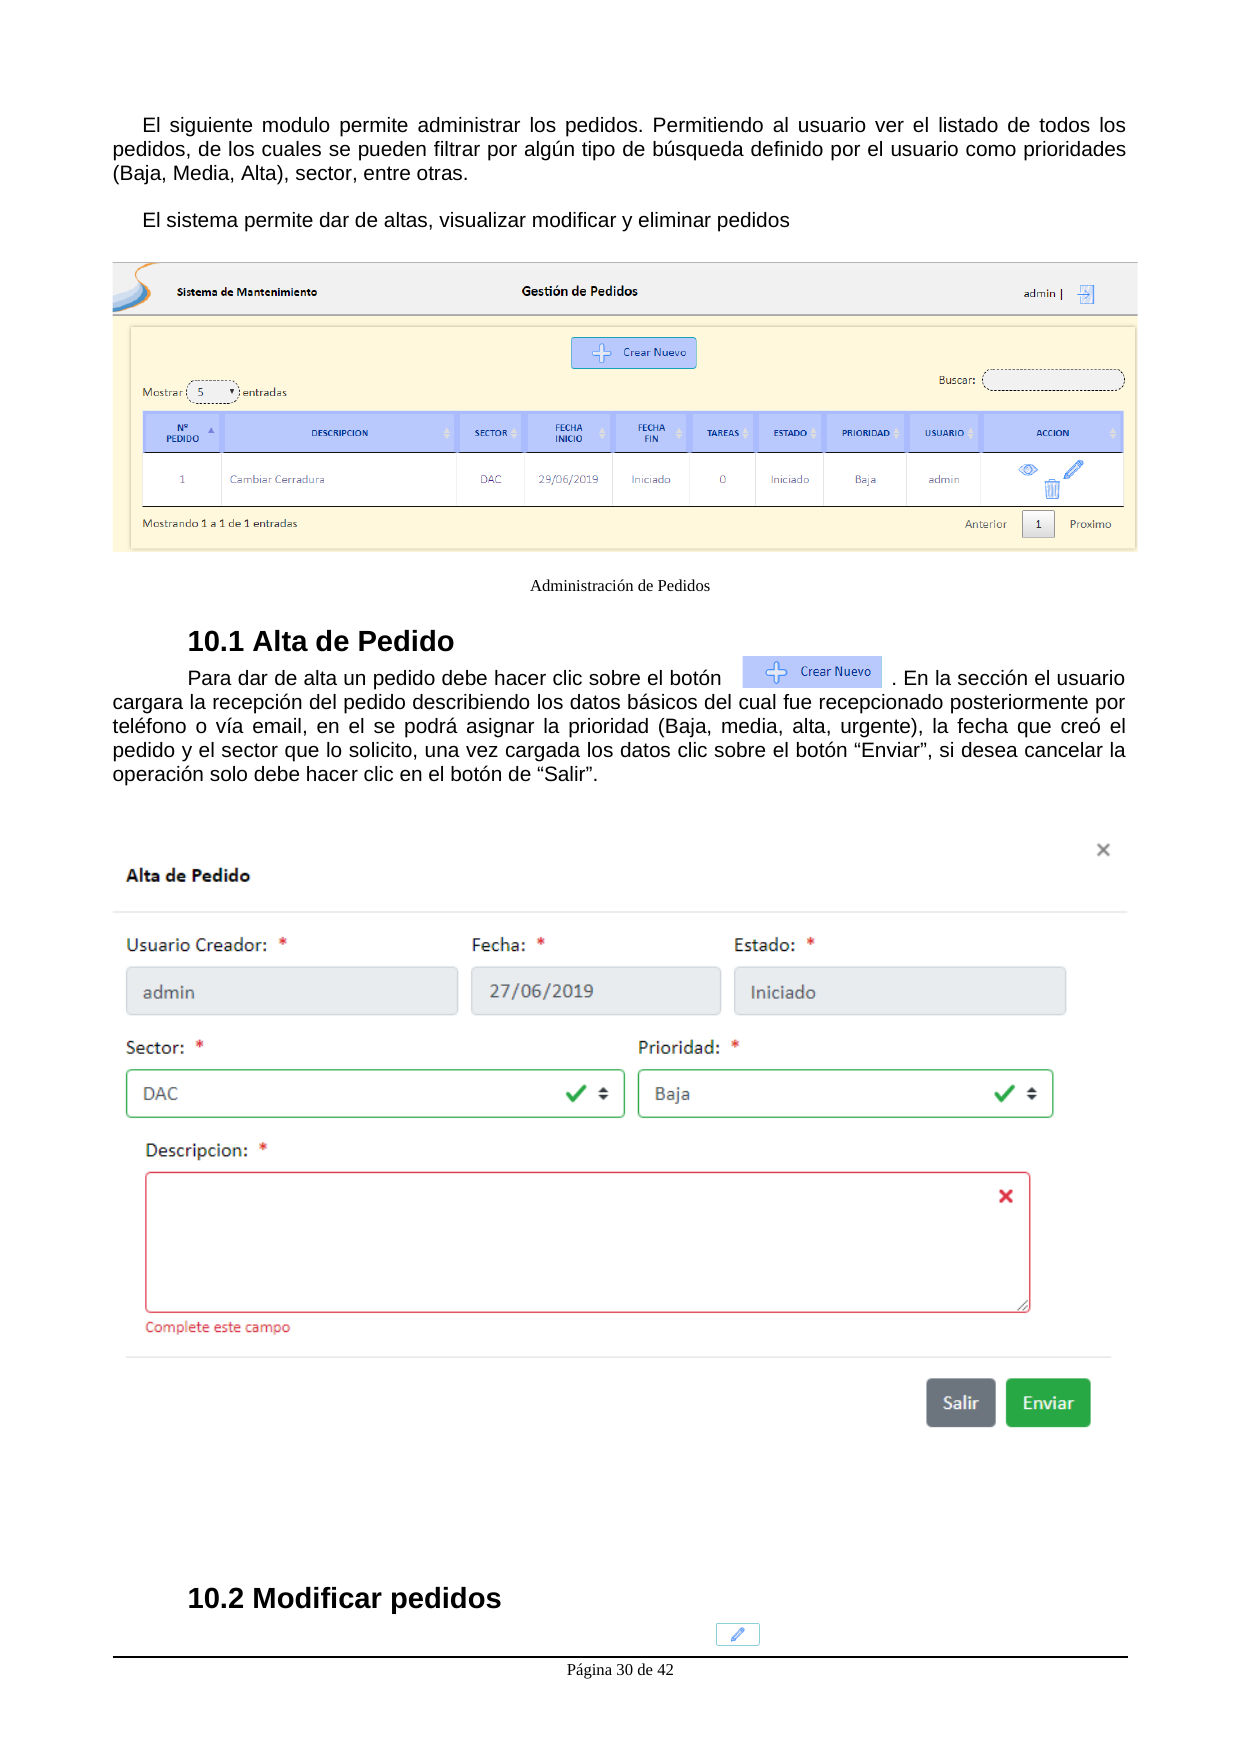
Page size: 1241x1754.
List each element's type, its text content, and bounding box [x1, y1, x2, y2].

text El sistema permite dar de altas, visualizar modificar y eliminar pedidos [112, 208, 1128, 232]
text El siguiente modulo permite administrar los pedidos. Permitiendo al usuario ver el listado de todos los pedidos, de los cuales se pueden filtrar por algún tipo de búsqueda definido por el usuario como prioridades (Baja, Media, Alta), sector, entre otras. [112, 112, 1128, 184]
text Administración de Pedidos [112, 576, 1128, 595]
text Para dar de alta un pedido debe hacer clic sobre el botón . En la sección el usuario cargara la recepción del pedido describiendo los datos básicos del cual fue recepcionado posteriormente por teléfono o vía email, en el se podrá asignar la prioridad (Baja, media, alta, urgente), la fecha que creó el pedido y el sector que lo solicito, una vez cargada los datos clic sobre el botón “Enviar”, si desea cancelar la operación solo debe hacer clic en el botón de “Salir”. [112, 666, 1128, 786]
picture [742, 656, 882, 688]
text 10.2 Modificar pedidos [112, 1581, 1128, 1615]
picture [715, 1621, 761, 1648]
text 10.1 Alta de Pedido [112, 624, 1128, 657]
picture [112, 814, 1128, 1467]
picture [112, 261, 1138, 552]
